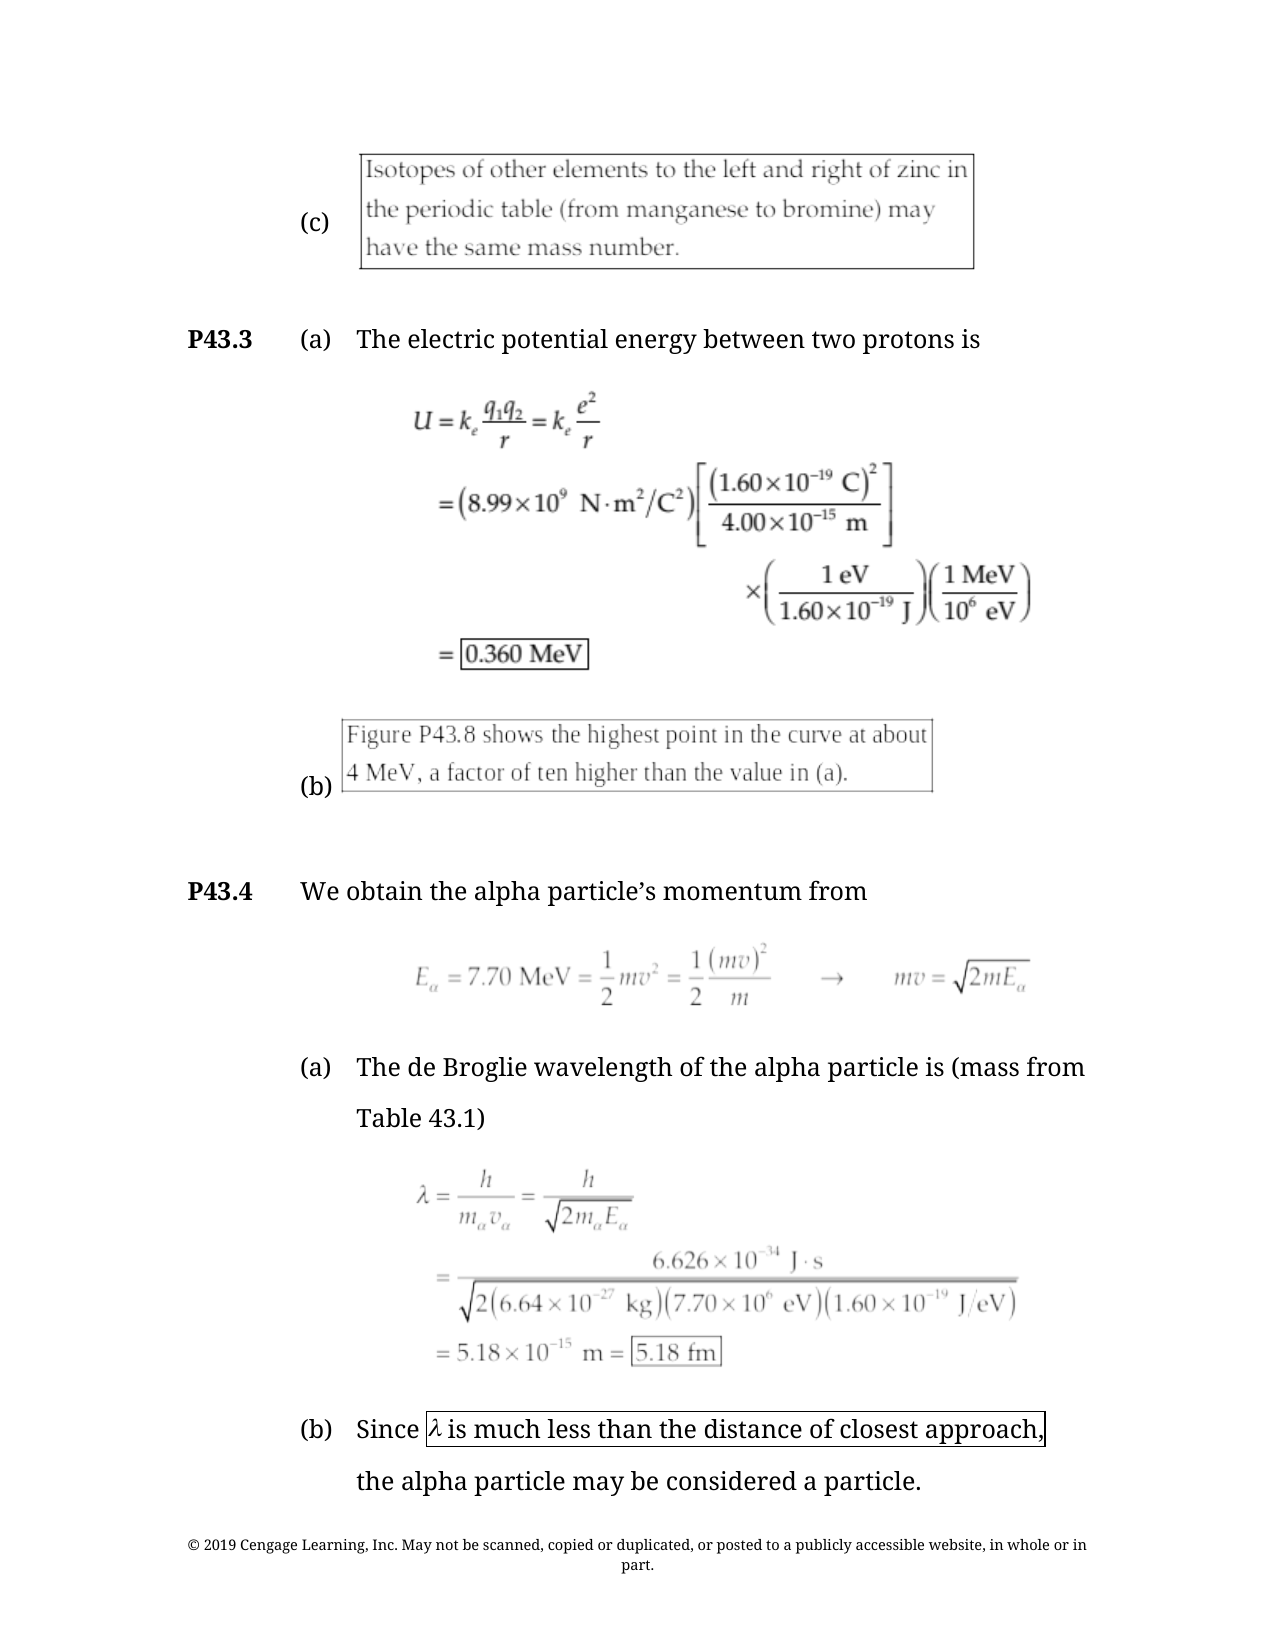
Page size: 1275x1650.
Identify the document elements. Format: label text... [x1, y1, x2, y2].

text (c) [187, 150, 1087, 293]
text (b) [187, 713, 1087, 831]
text P43.4 We obtain the alpha particle’s momentum from [187, 874, 1087, 908]
text P43.3 (a) The electric potential energy between two protons is [187, 322, 1087, 356]
text (a) The de Broglie wavelength of the alpha particle is (mass from Table 43.1) [187, 1050, 1087, 1135]
text (b) Since is much less than the distance of closest approach, the alpha particle may be considered a particle. [187, 1411, 1087, 1498]
